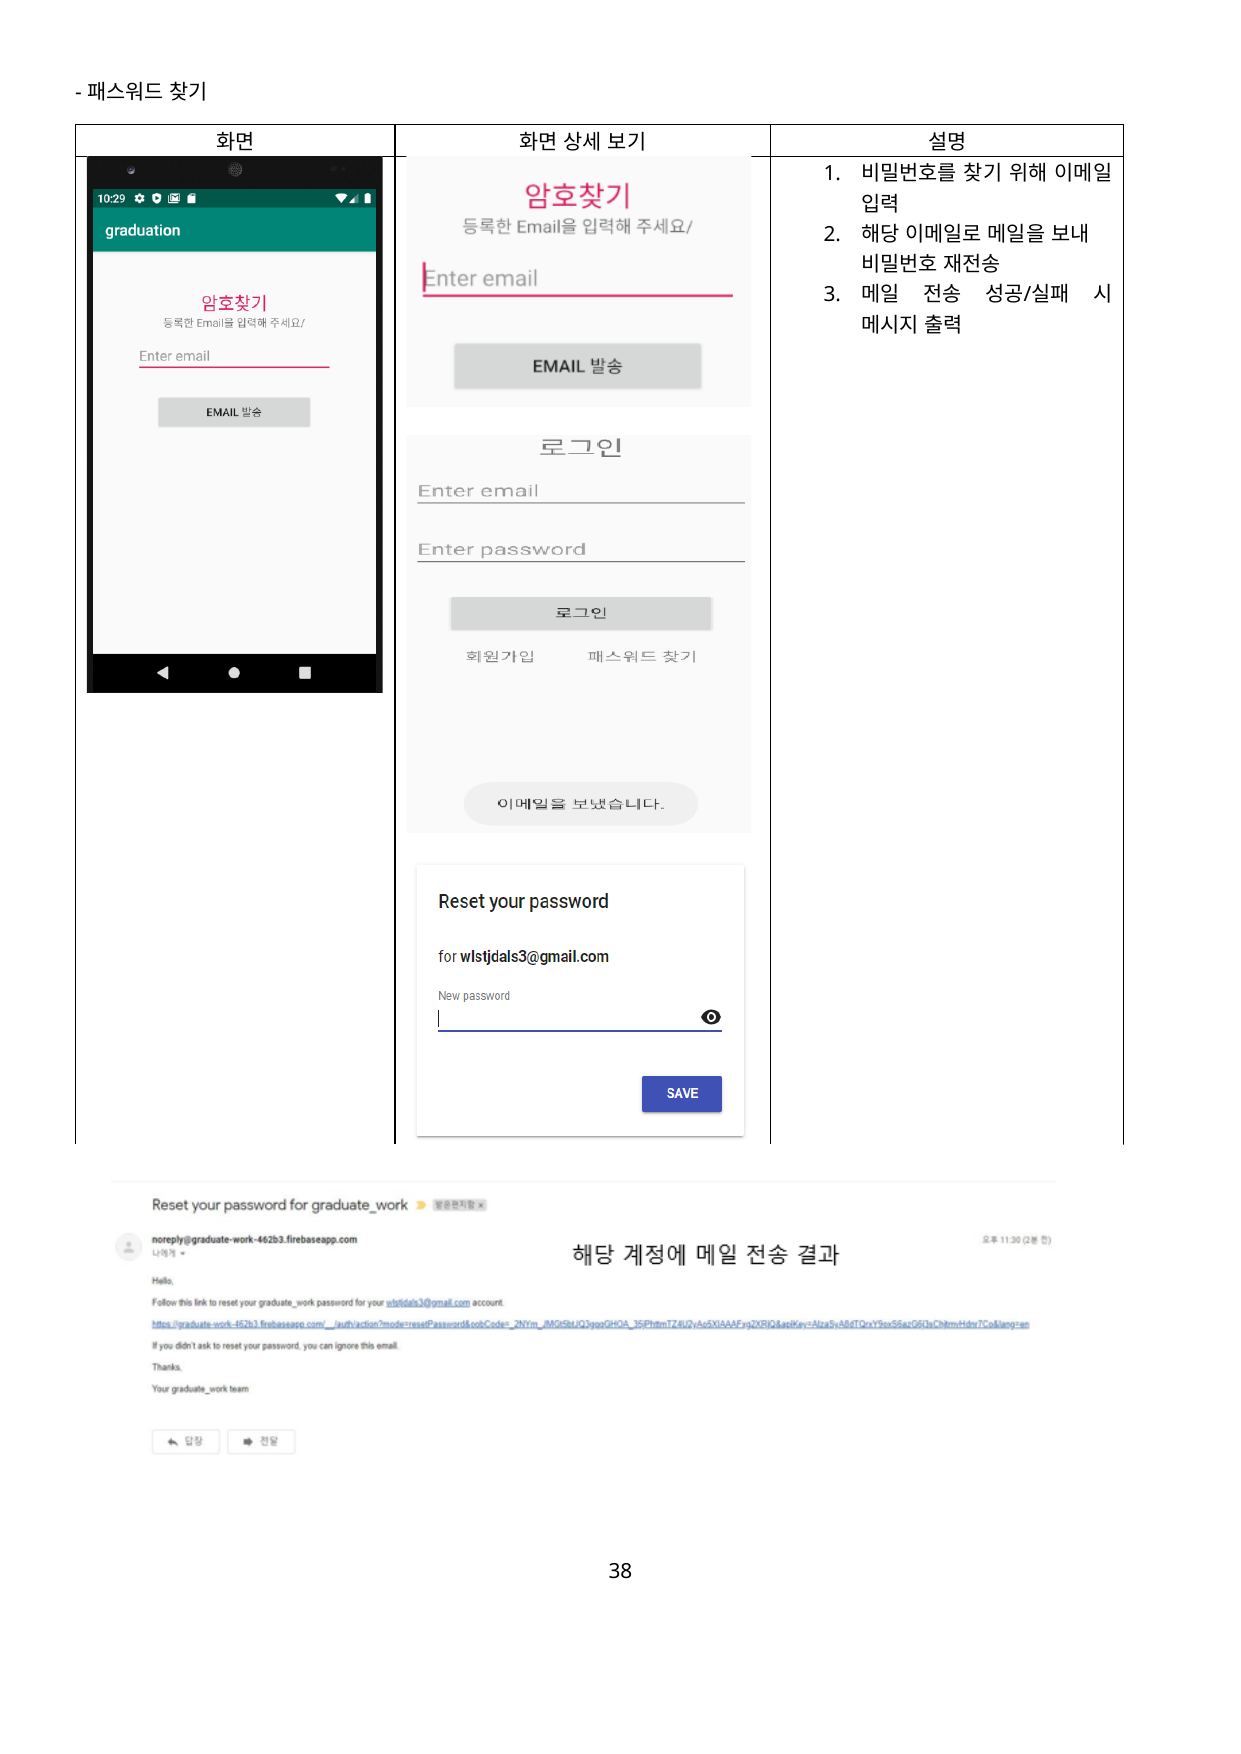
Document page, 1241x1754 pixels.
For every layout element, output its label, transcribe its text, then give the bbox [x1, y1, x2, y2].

table_header 화면 [76, 125, 394, 156]
table_cell [396, 157, 770, 1144]
picture [406, 435, 752, 833]
table_header 화면 상세 보기 [396, 125, 770, 156]
picture [406, 156, 752, 407]
table_cell 비밀번호를 찾기 위해 이메일 입력 해당 이메일로 메일을 보내 비밀번호 재전송 메일 전송 성공/실패 시 메시지 출력 [771, 157, 1123, 1144]
picture [75, 860, 1124, 1519]
picture [86, 156, 383, 693]
table_header 설명 [771, 125, 1123, 156]
text - 패스워드 찾기 [75, 75, 1165, 105]
table_cell [76, 157, 394, 1144]
